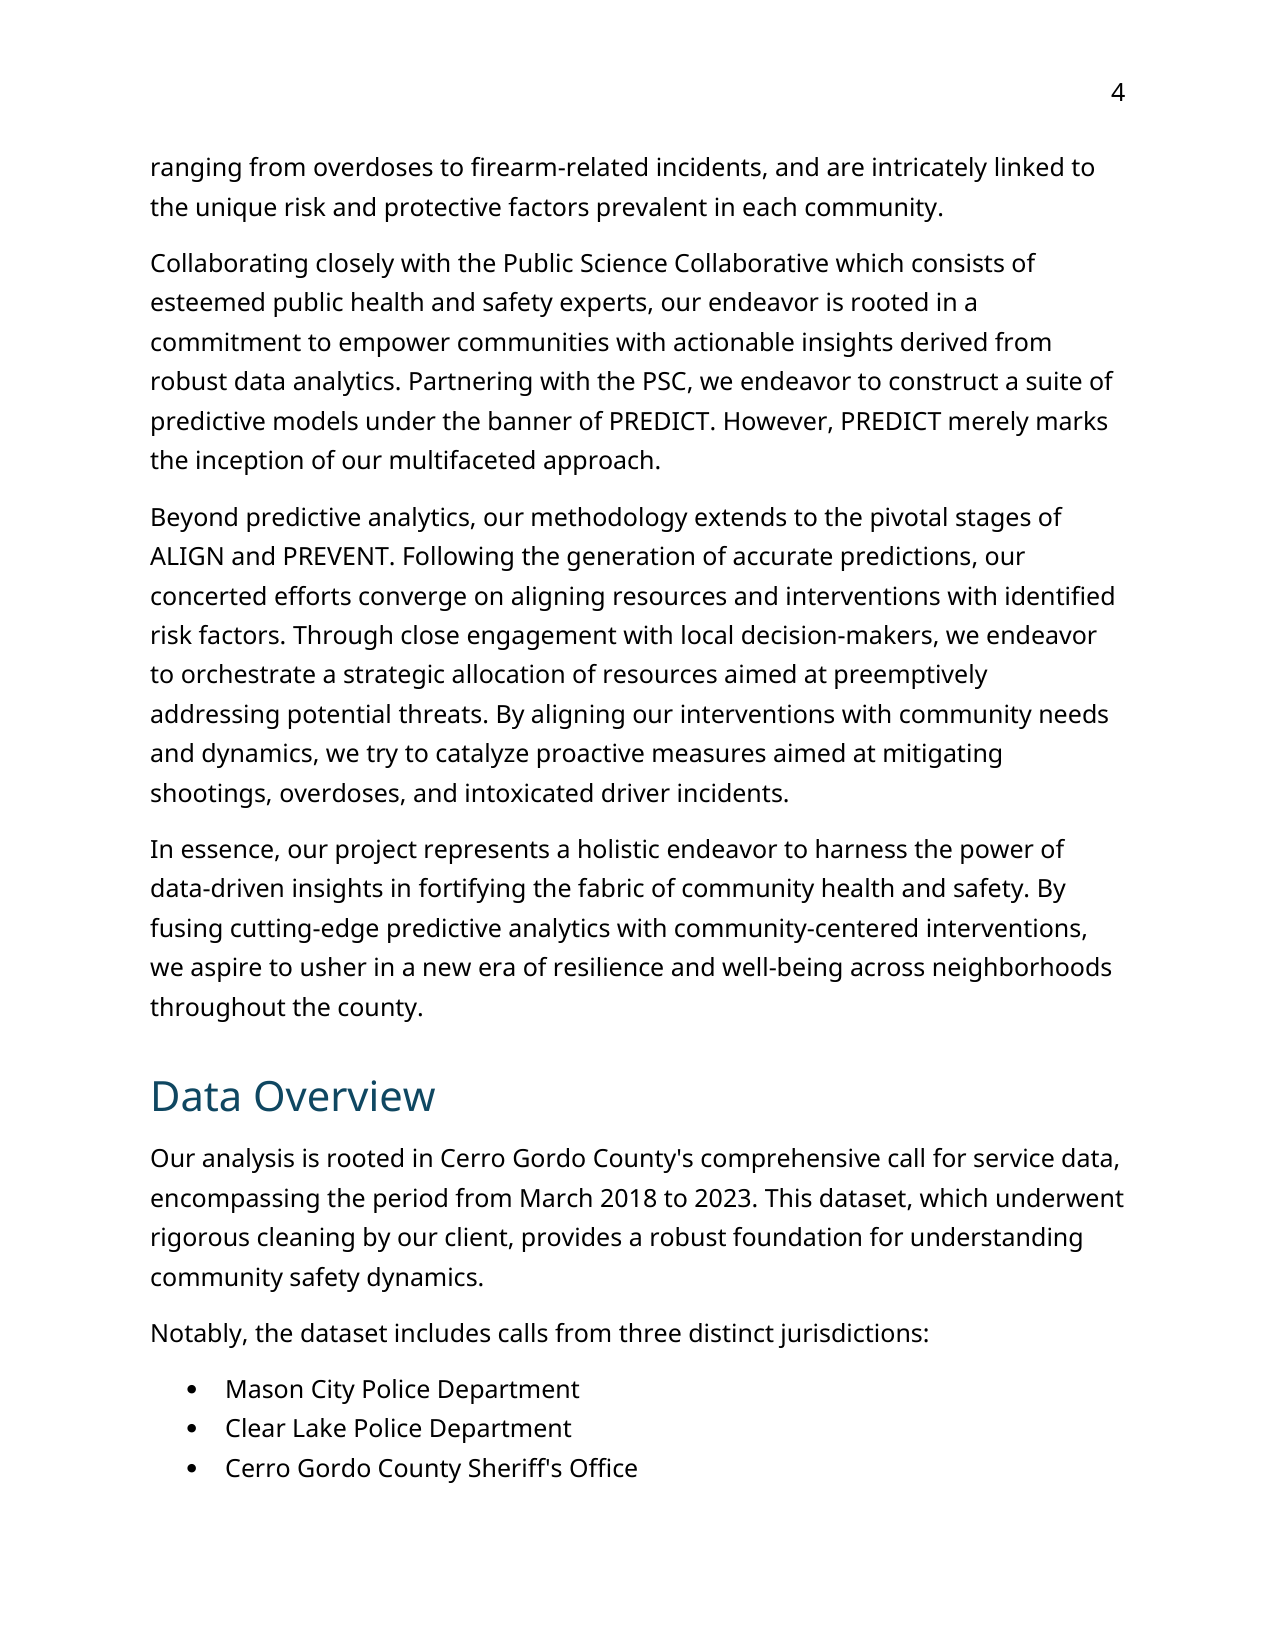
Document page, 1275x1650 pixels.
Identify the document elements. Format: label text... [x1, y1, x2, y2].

text In essence, our project represents a holistic endeavor to harness the power of data-driven insights in fortifying the fabric of community health and safety. By fusing cutting-edge predictive analytics with community-centered interventions, we aspire to usher in a new era of resilience and well-being across neighborhoods throughout the county. [150, 832, 1125, 1024]
list Clear Lake Police Department [187, 1411, 1125, 1445]
text Our analysis is rooted in Cerro Gordo County's comprehensive call for service data, encompassing the period from March 2018 to 2023. This dataset, which underwent rigorous cleaning by our client, provides a robust foundation for understanding community safety dynamics. [150, 1141, 1125, 1293]
subtitle Data Overview [150, 1067, 1125, 1123]
list Mason City Police Department [187, 1371, 1125, 1406]
text Collaborating closely with the Public Science Collaborative which consists of esteemed public health and safety experts, our endeavor is rooted in a commitment to empower communities with actionable insights derived from robust data analytics. Partnering with the PSC, we endeavor to construct a suite of predictive models under the banner of PREDICT. However, PREDICT merely marks the inception of our multifaceted approach. [150, 246, 1125, 477]
text Beyond predictive analytics, our methodology extends to the pivotal stages of ALIGN and PREVENT. Following the generation of accurate predictions, our concerted efforts converge on aligning resources and interventions with identified risk factors. Through close engagement with local decision-makers, we endeavor to orchestrate a strategic allocation of resources aimed at preemptively addressing potential threats. By aligning our interventions with community needs and dynamics, we try to catalyze proactive measures aimed at mitigating shootings, overdoses, and intoxicated driver incidents. [150, 499, 1125, 809]
text Notably, the dataset includes calls from three distinct jurisdictions: [150, 1315, 1125, 1349]
list Cerro Gordo County Sheriff's Office [187, 1450, 1125, 1484]
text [150, 150, 1125, 223]
